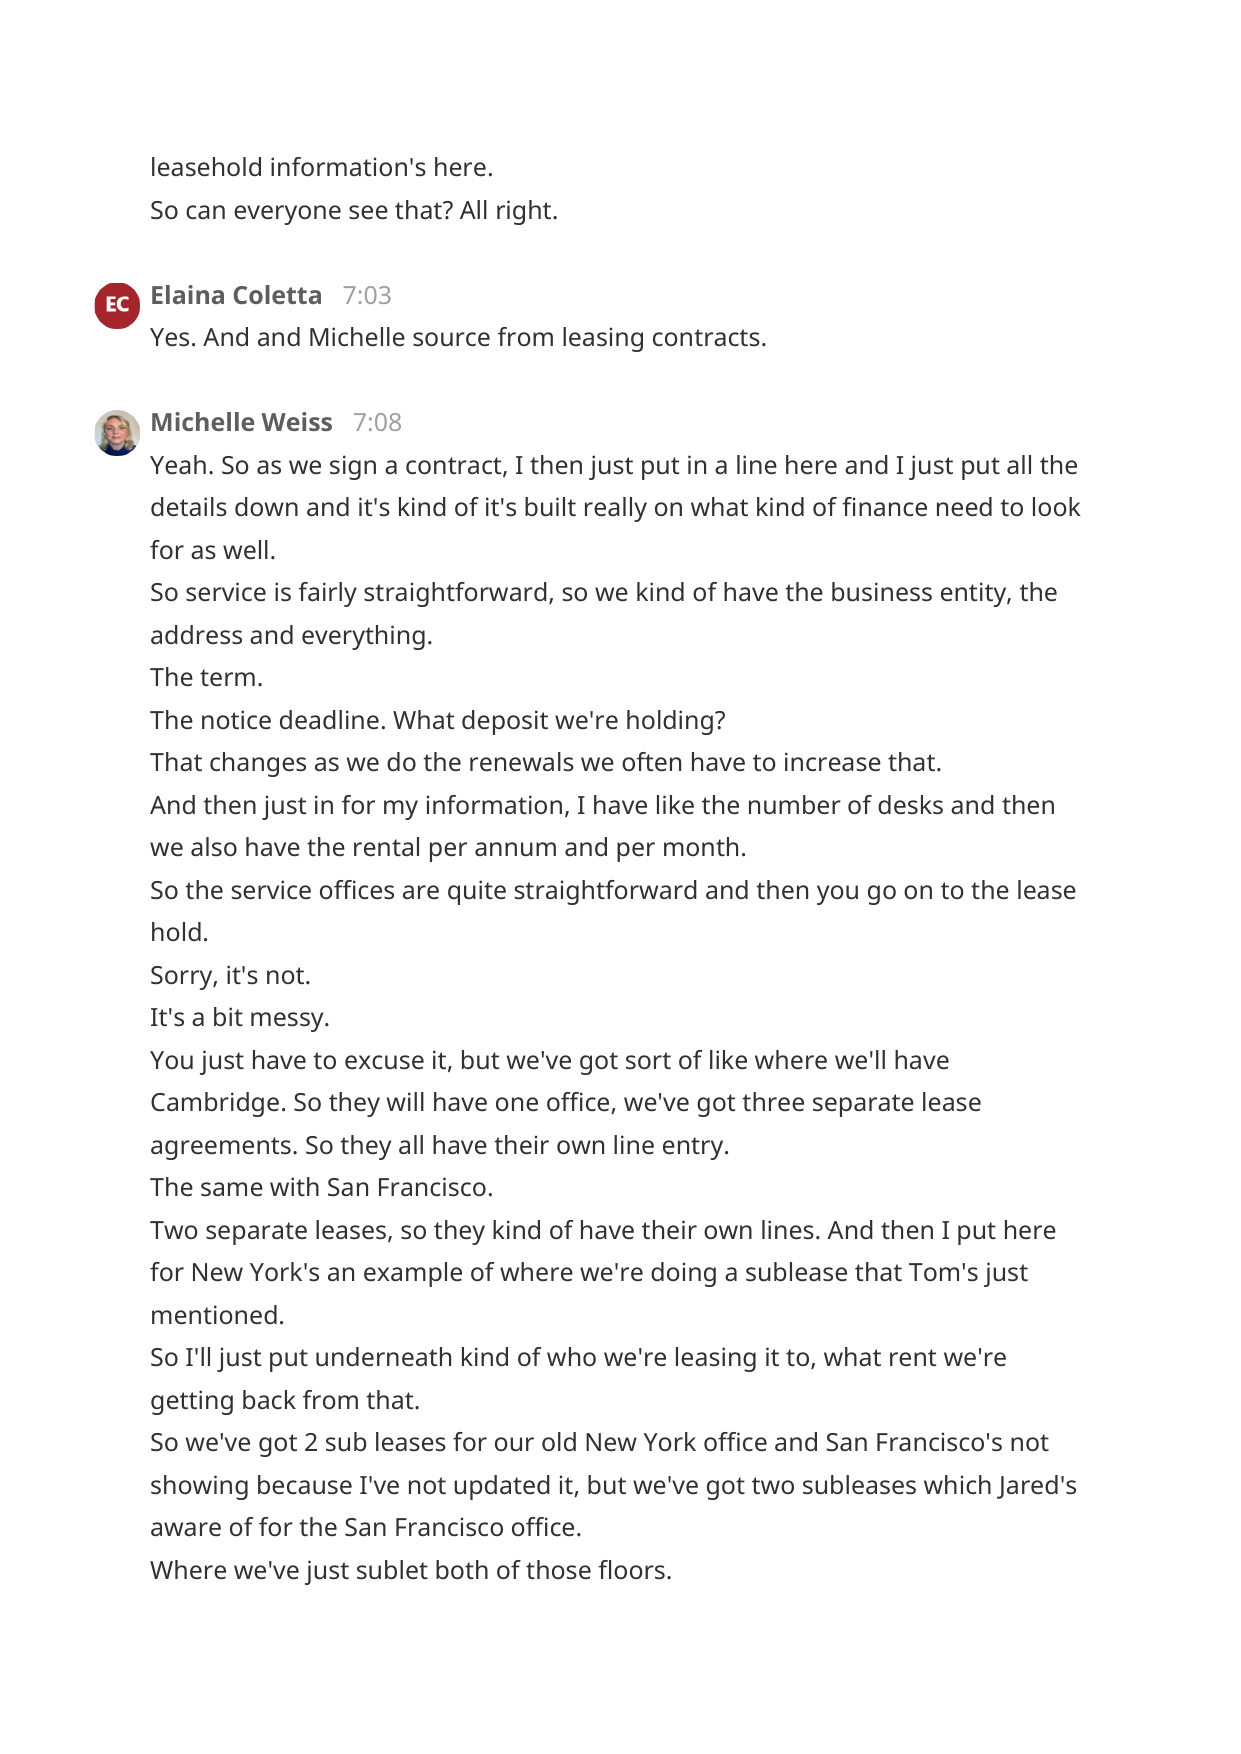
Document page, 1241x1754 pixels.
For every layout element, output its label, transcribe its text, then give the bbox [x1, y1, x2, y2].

picture [94, 283, 140, 329]
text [150, 362, 1090, 1587]
text Elaina Coletta 7:03 Yes. And and Michelle source from leasing contracts. [150, 235, 1090, 354]
picture [94, 410, 140, 456]
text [150, 150, 1090, 227]
